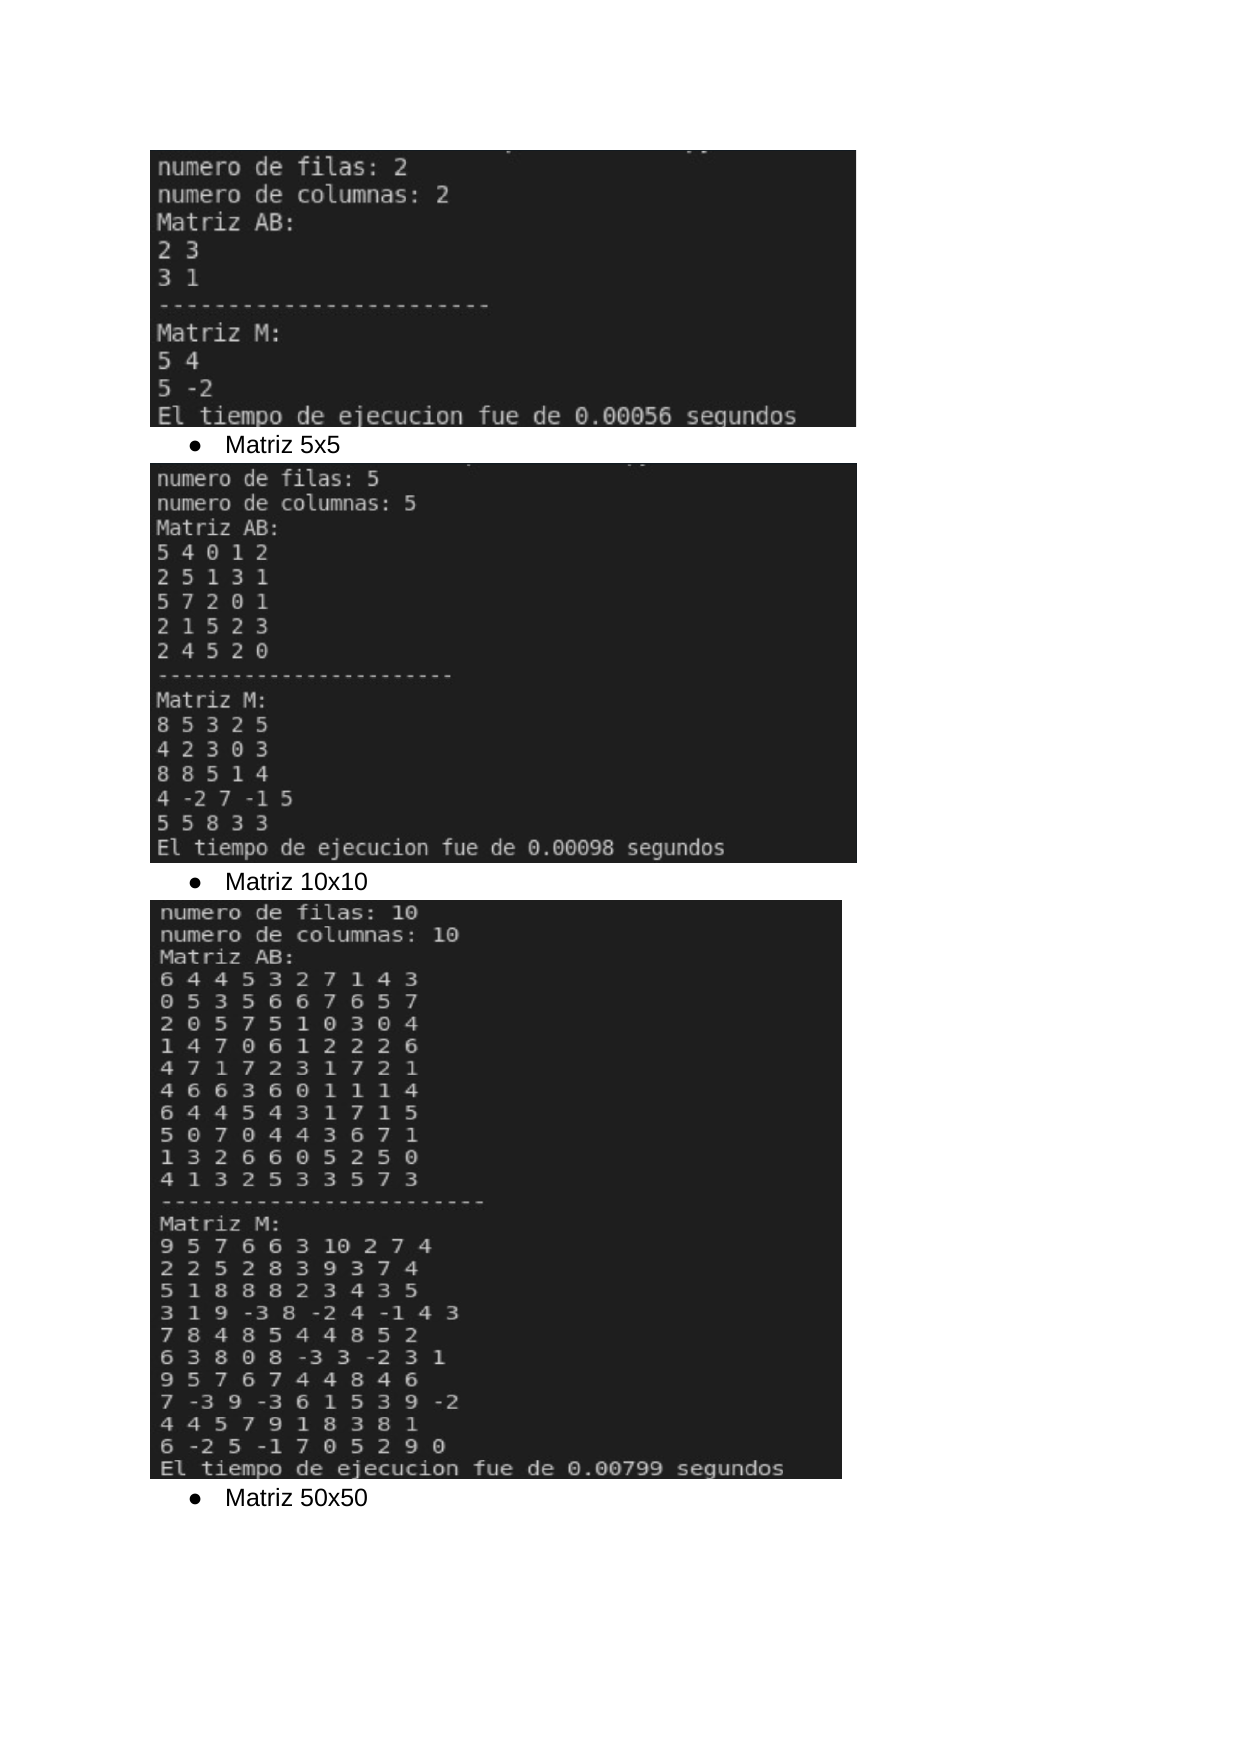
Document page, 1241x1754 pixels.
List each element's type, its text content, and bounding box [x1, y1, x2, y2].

picture [150, 150, 857, 427]
list Matriz 5x5 [187, 430, 1090, 459]
list Matriz 50x50 [187, 1482, 1090, 1511]
picture [150, 900, 842, 1479]
picture [150, 463, 857, 863]
list Matriz 10x10 [187, 867, 1090, 896]
